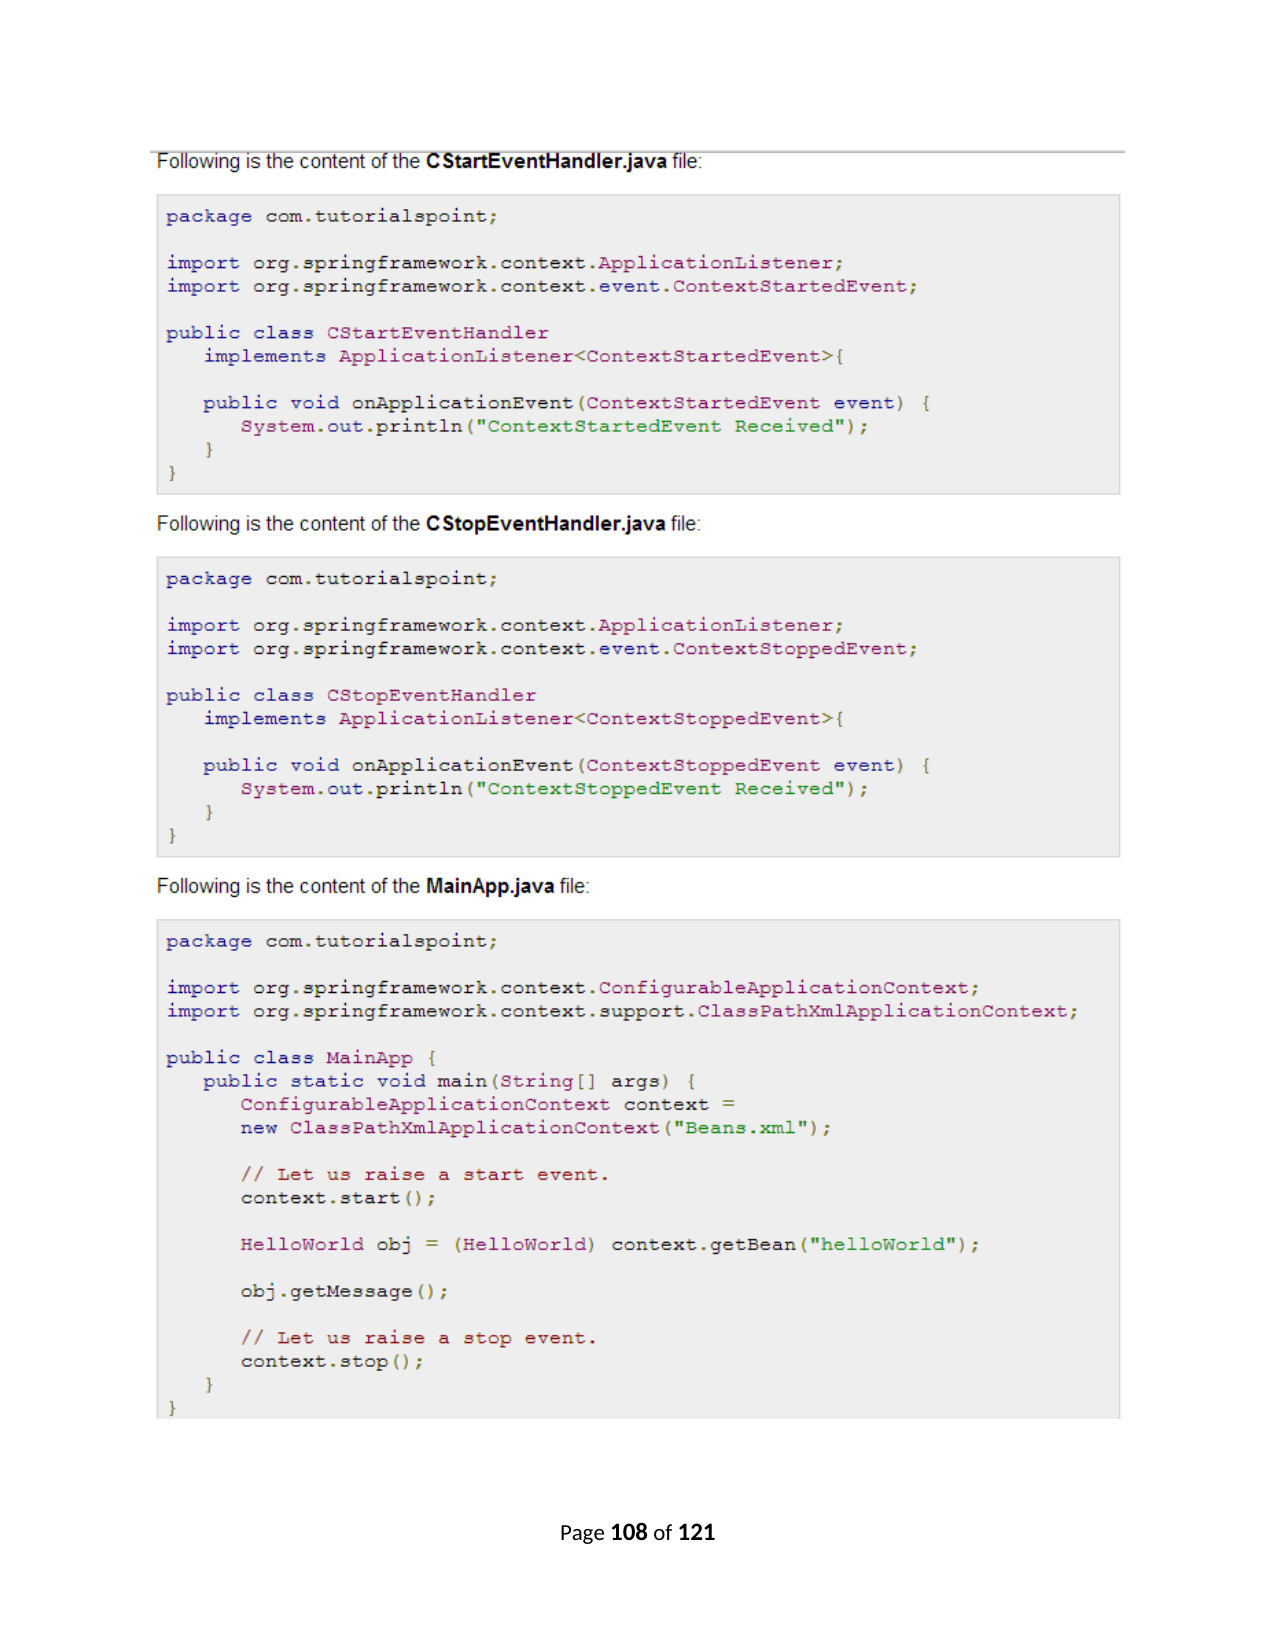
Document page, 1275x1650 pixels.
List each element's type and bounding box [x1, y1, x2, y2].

picture [150, 150, 1125, 1419]
